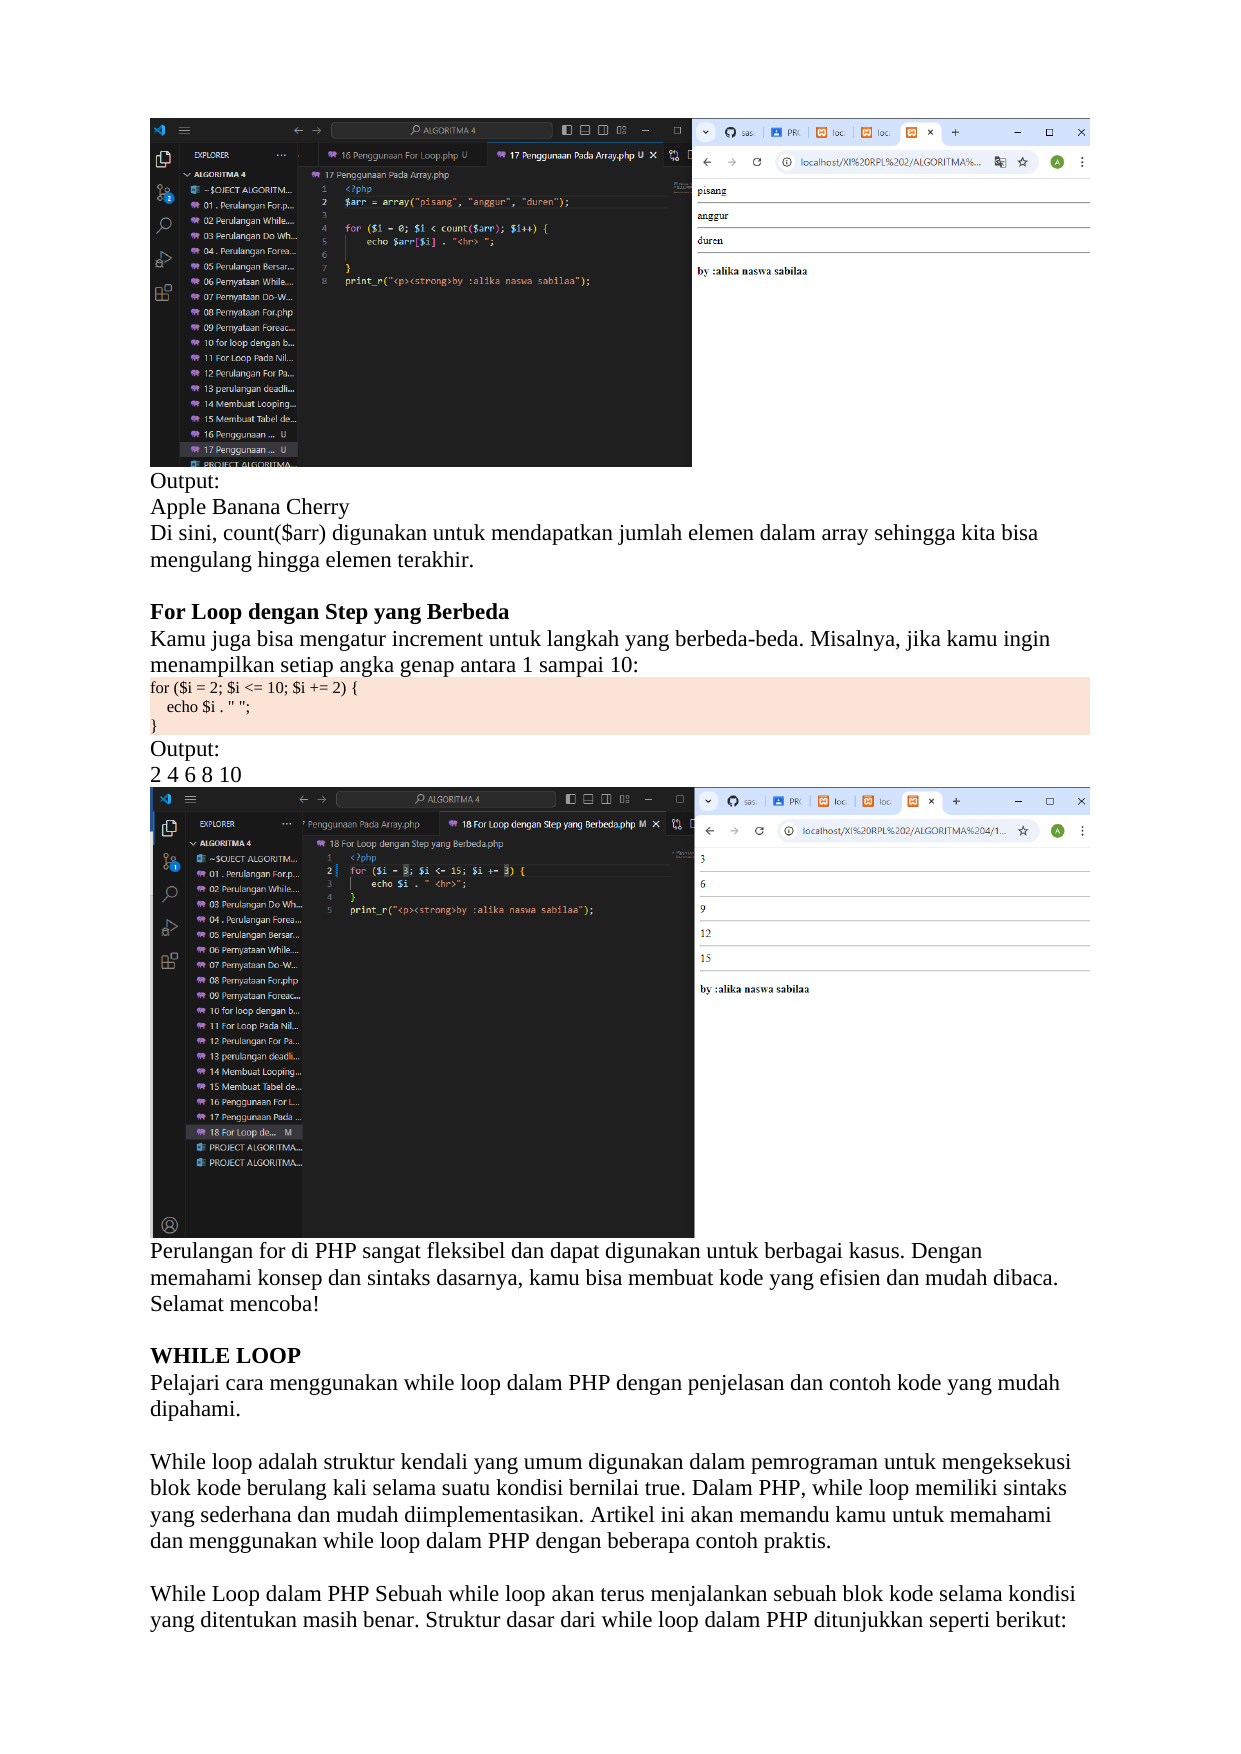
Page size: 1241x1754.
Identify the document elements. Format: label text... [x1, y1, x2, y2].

text Kamu juga bisa mengatur increment untuk langkah yang berbeda-beda. Misalnya, jika kamu ingin menampilkan setiap angka genap antara 1 sampai 10: [150, 625, 1090, 677]
text echo $i . " "; [150, 697, 1090, 716]
text for ($i = 2; $i <= 10; $i += 2) { [150, 677, 1090, 697]
text Pelajari cara menggunakan while loop dalam PHP dengan penjelasan dan contoh kode yang mudah dipahami. [150, 1369, 1090, 1422]
text While Loop dalam PHP Sebuah while loop akan terus menjalankan sebuah blok kode selama kondisi yang ditentukan masih benar. Struktur dasar dari while loop dalam PHP ditunjukkan seperti berikut: [150, 1580, 1090, 1632]
text For Loop dengan Step yang Berbeda [150, 598, 1090, 625]
text Perulangan for di PHP sangat fleksibel dan dapat digunakan untuk berbagai kasus. Dengan memahami konsep dan sintaks dasarnya, kamu bisa membuat kode yang efisien dan mudah dibaca. Selamat mencoba! [150, 1238, 1090, 1316]
picture [150, 118, 1091, 467]
text WHILE LOOP [150, 1343, 1090, 1369]
text Output: [150, 467, 1090, 493]
text While loop adalah struktur kendali yang umum digunakan dalam pemrograman untuk mengeksekusi blok kode berulang kali selama suatu kondisi bernilai true. Dalam PHP, while loop memiliki sintaks yang sederhana dan mudah diimplementasikan. Artikel ini akan memandu kamu untuk memahami dan menggunakan while loop dalam PHP dengan beberapa contoh praktis. [150, 1448, 1090, 1553]
text Di sini, count($arr) digunakan untuk mendapatkan jumlah elemen dalam array sehingga kita bisa mengulang hingga elemen terakhir. [150, 519, 1090, 572]
picture [150, 787, 1091, 1238]
text Apple Banana Cherry [150, 493, 1090, 519]
text Output: [150, 735, 1090, 761]
text 2 4 6 8 10 [150, 761, 1090, 787]
text } [150, 716, 1090, 735]
